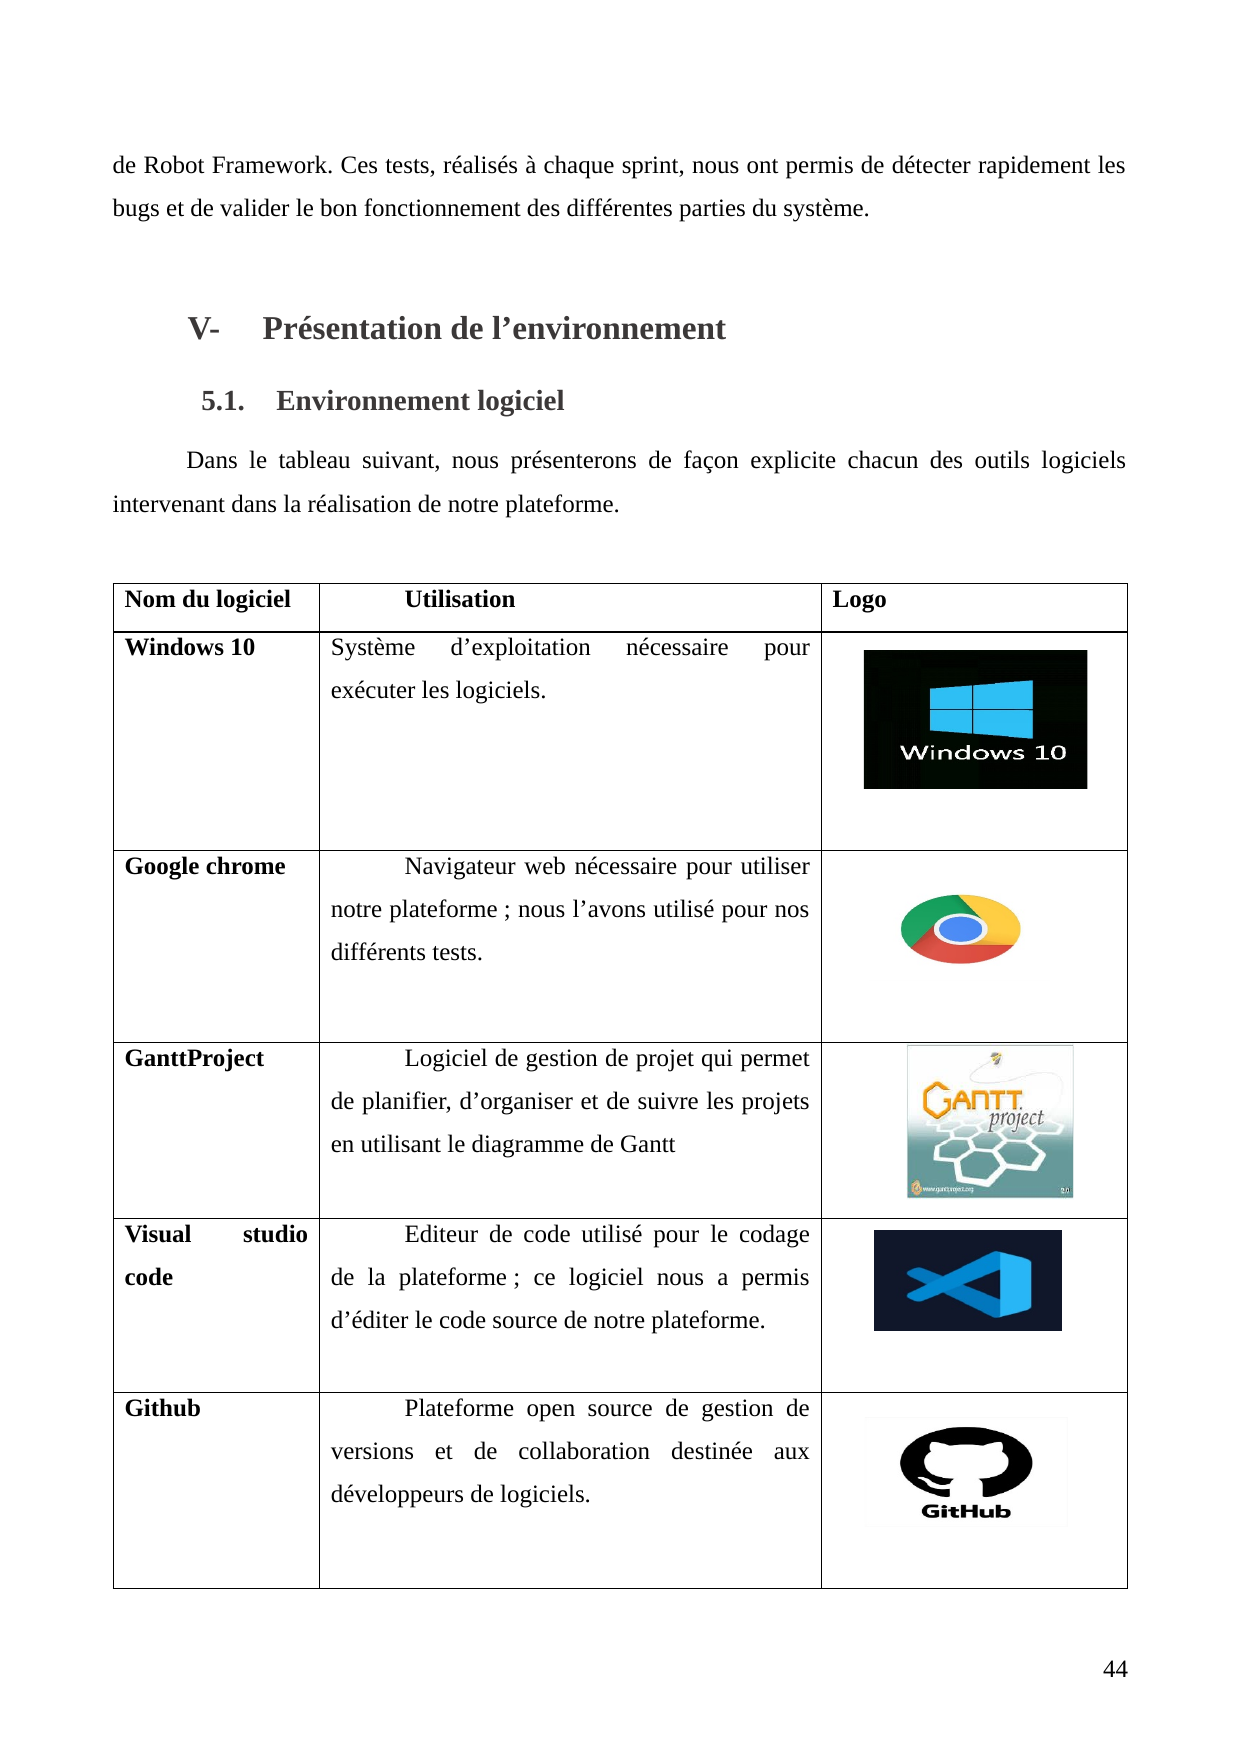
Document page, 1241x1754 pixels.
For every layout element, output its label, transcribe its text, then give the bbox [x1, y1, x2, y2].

picture [864, 1417, 1068, 1527]
subtitle Présentation de l’environnement [187, 308, 1128, 347]
picture [869, 877, 1050, 981]
table_cell GanttProject [114, 1043, 319, 1218]
table_cell Navigateur web nécessaire pour utiliser notre plateforme ; nous l’avons utilisé pour nos différents tests. [320, 851, 821, 1042]
table_cell Google chrome [114, 851, 319, 1042]
table_cell [822, 851, 1127, 1042]
picture [863, 650, 1088, 789]
table_cell Visual studio code [114, 1219, 319, 1392]
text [112, 150, 1128, 222]
table_cell [822, 1393, 1127, 1588]
table_cell Plateforme open source de gestion de versions et de collaboration destinée aux développeurs de logiciels. [320, 1393, 821, 1588]
table_cell [822, 633, 1127, 850]
table_cell Github [114, 1393, 319, 1588]
table_cell Windows 10 [114, 633, 319, 850]
text Dans le tableau suivant, nous présenterons de façon explicite chacun des outils logiciels intervenant dans la réalisation de notre plateforme. [112, 446, 1128, 517]
table_cell Logiciel de gestion de projet qui permet de planifier, d’organiser et de suivre les projets en utilisant le diagramme de Gantt [320, 1043, 821, 1218]
table_cell Système d’exploitation nécessaire pour exécuter les logiciels. [320, 633, 821, 850]
table_cell Editeur de code utilisé pour le codage de la plateforme ; ce logiciel nous a permis d’éditer le code source de notre plateforme. [320, 1219, 821, 1392]
table_cell [822, 1219, 1127, 1392]
picture [874, 1230, 1062, 1331]
subtitle Environnement logiciel [201, 383, 1128, 416]
picture [906, 1043, 1074, 1200]
table_header Nom du logiciel [114, 584, 319, 631]
table_header Utilisation [320, 584, 821, 631]
table_header Logo [822, 584, 1127, 631]
table_cell [822, 1043, 1127, 1218]
